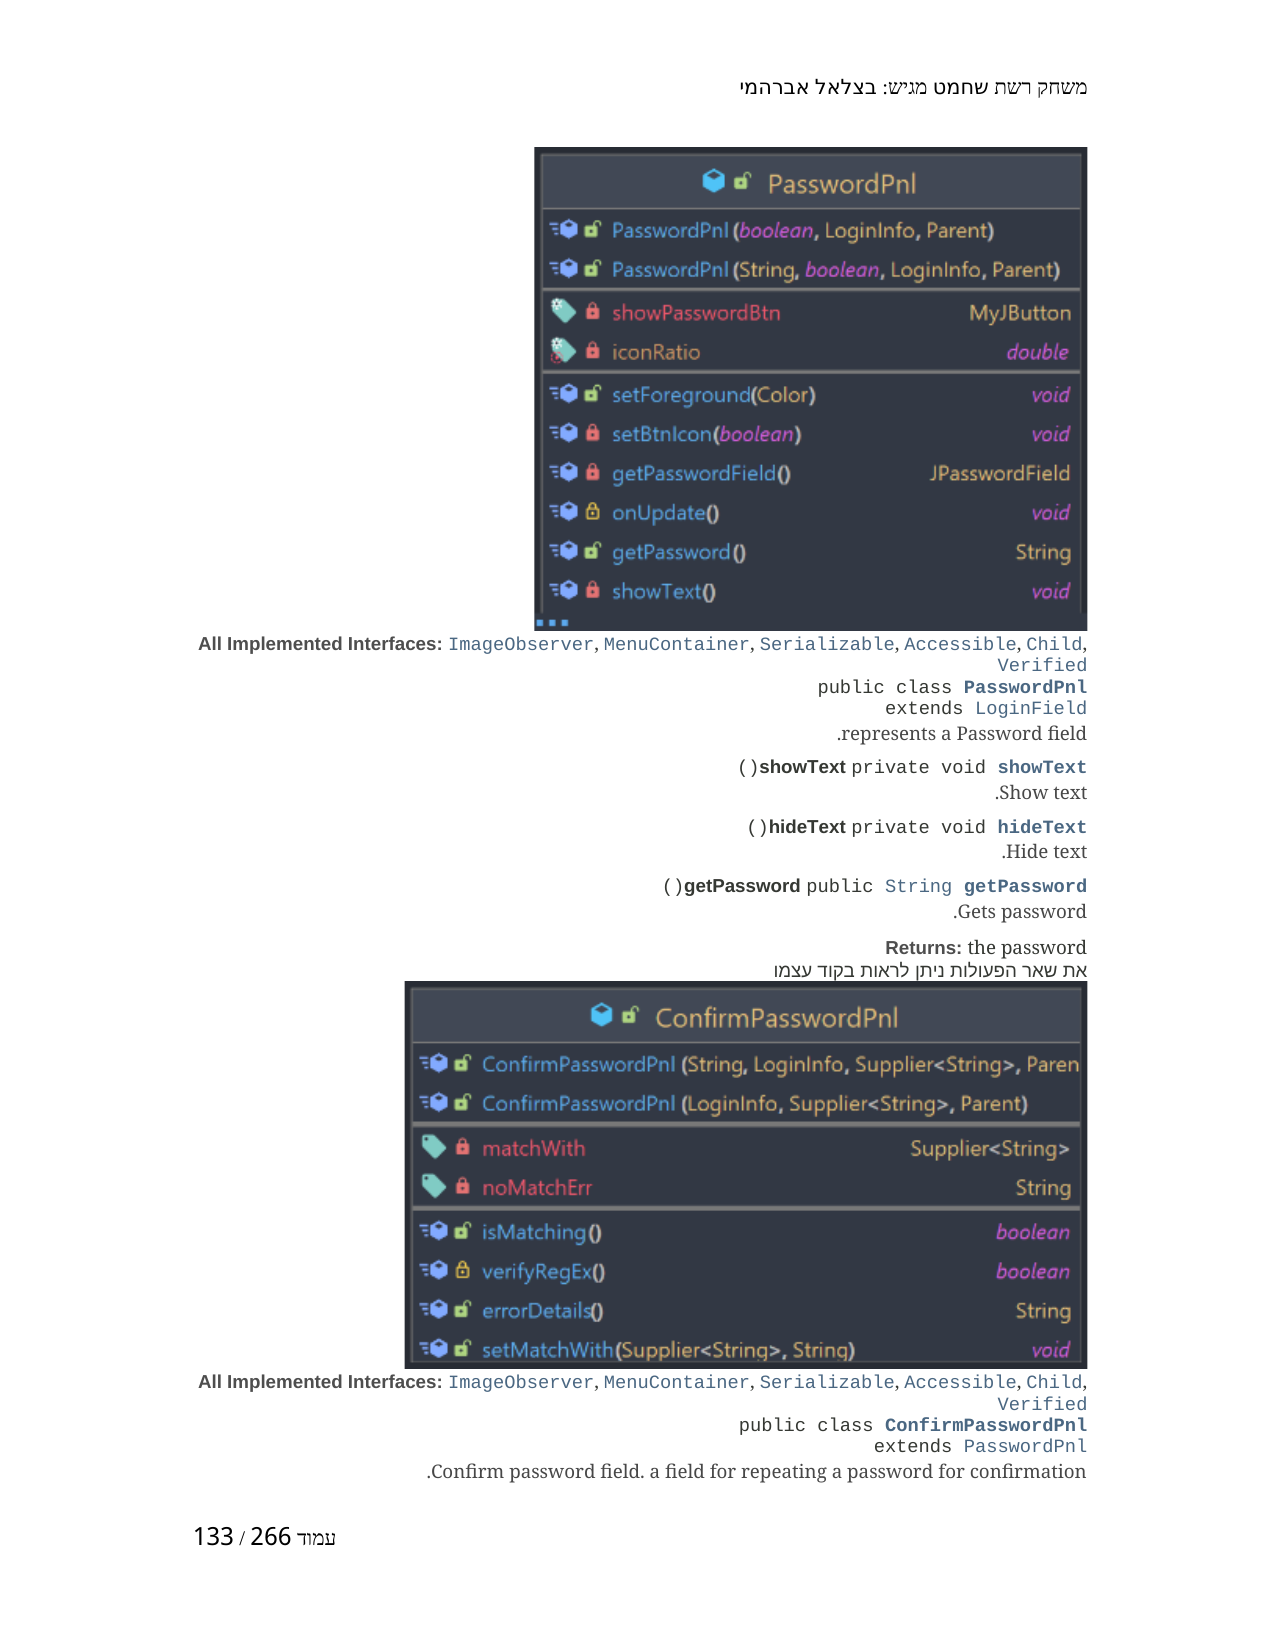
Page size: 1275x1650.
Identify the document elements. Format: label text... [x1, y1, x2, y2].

text showText private void showText() [187, 756, 1087, 779]
text Confirm password field. a field for repeating a password for confirmation. [204, 1458, 1087, 1486]
text extends LoginField [187, 699, 1087, 720]
text את שאר הפעולות ניתן לראות בקוד עצמו [187, 960, 1087, 981]
text Hide text. [204, 839, 1087, 867]
text Returns: the password [187, 934, 1087, 960]
text All Implemented Interfaces: ImageObserver, MenuContainer, Serializable, Accessible, Child, Verified [187, 1369, 1087, 1416]
text All Implemented Interfaces: ImageObserver, MenuContainer, Serializable, Accessible, Child, Verified [187, 631, 1087, 677]
text public class ConfirmPasswordPnl [187, 1416, 1087, 1437]
picture [404, 981, 1088, 1369]
text Gets password. [204, 898, 1087, 926]
text public class PasswordPnl [187, 677, 1087, 699]
text getPassword public String getPassword() [187, 875, 1087, 898]
text extends PasswordPnl [187, 1437, 1087, 1458]
picture [534, 147, 1088, 631]
text represents a Password field. [204, 720, 1087, 748]
text hideText private void hideText() [187, 816, 1087, 839]
text Show text. [204, 779, 1087, 807]
